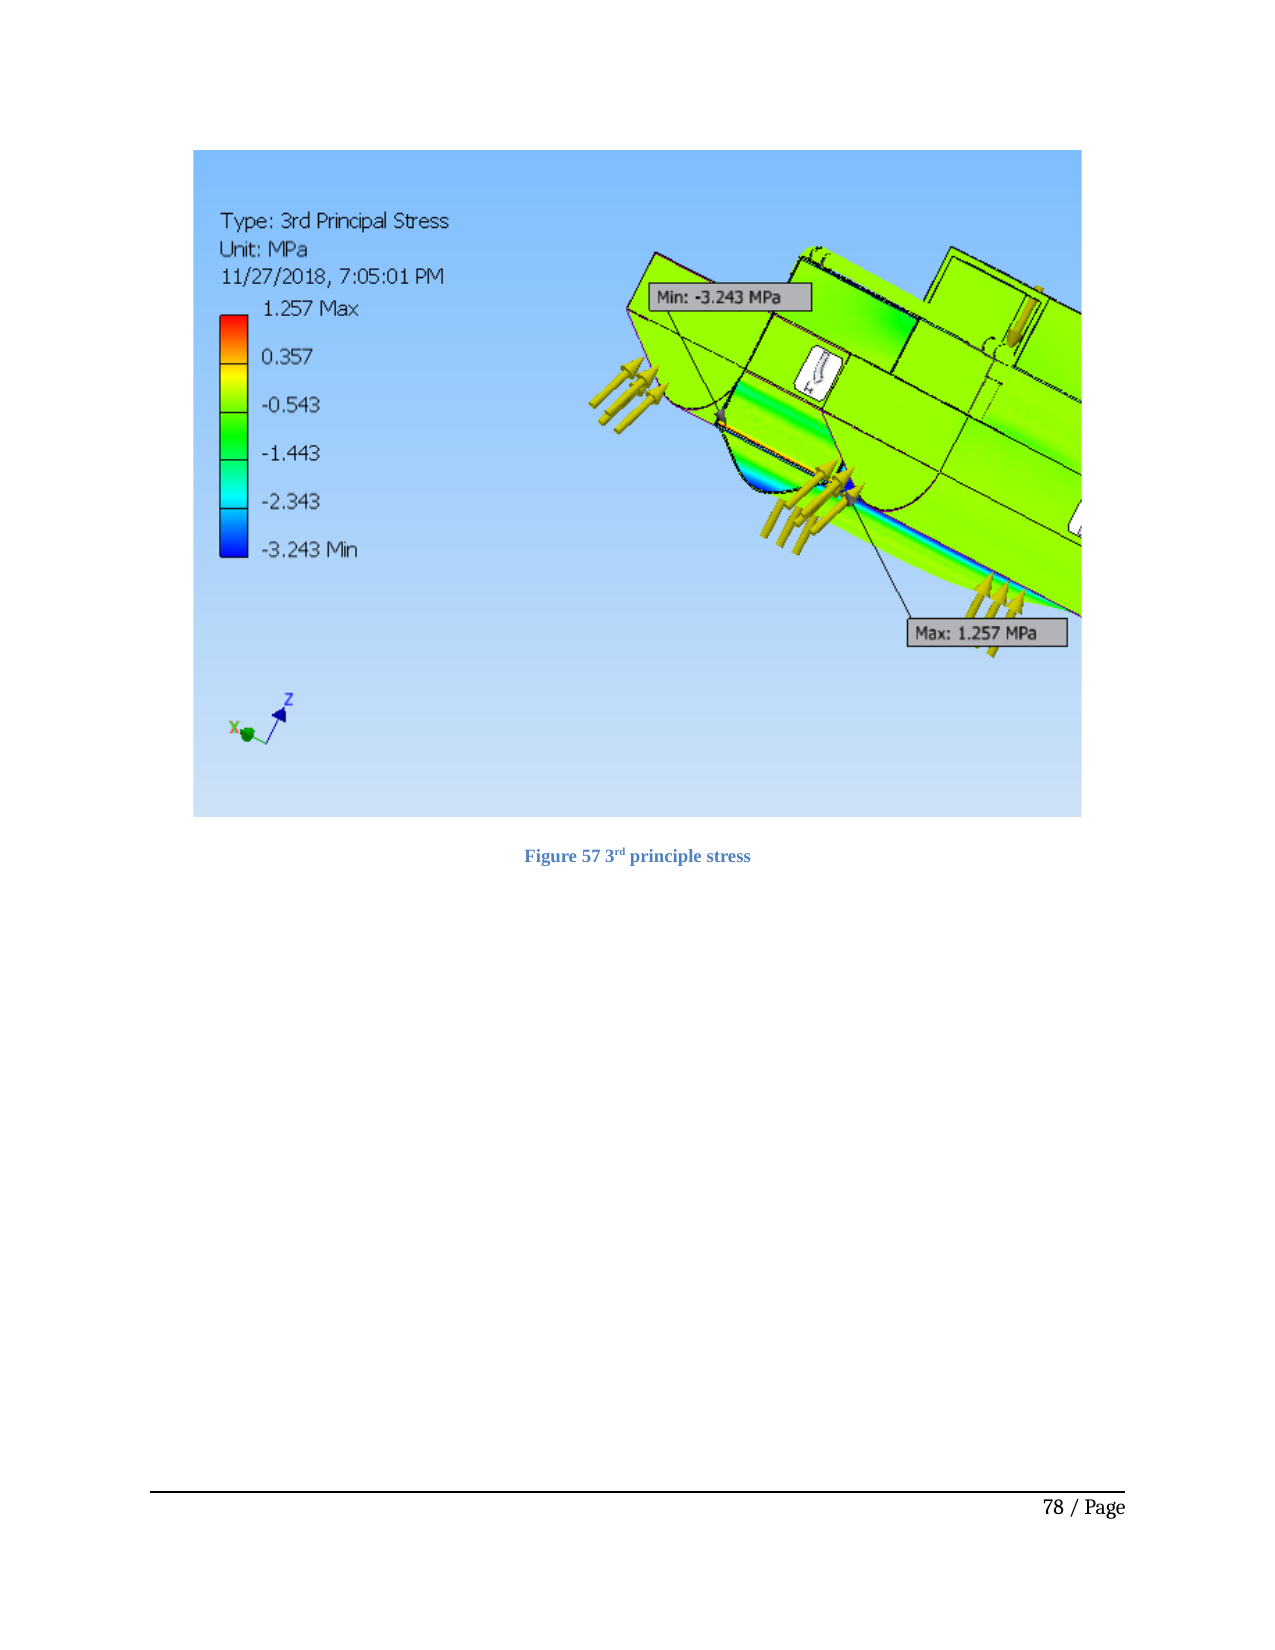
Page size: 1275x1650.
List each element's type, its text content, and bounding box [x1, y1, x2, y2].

picture [193, 150, 1082, 817]
